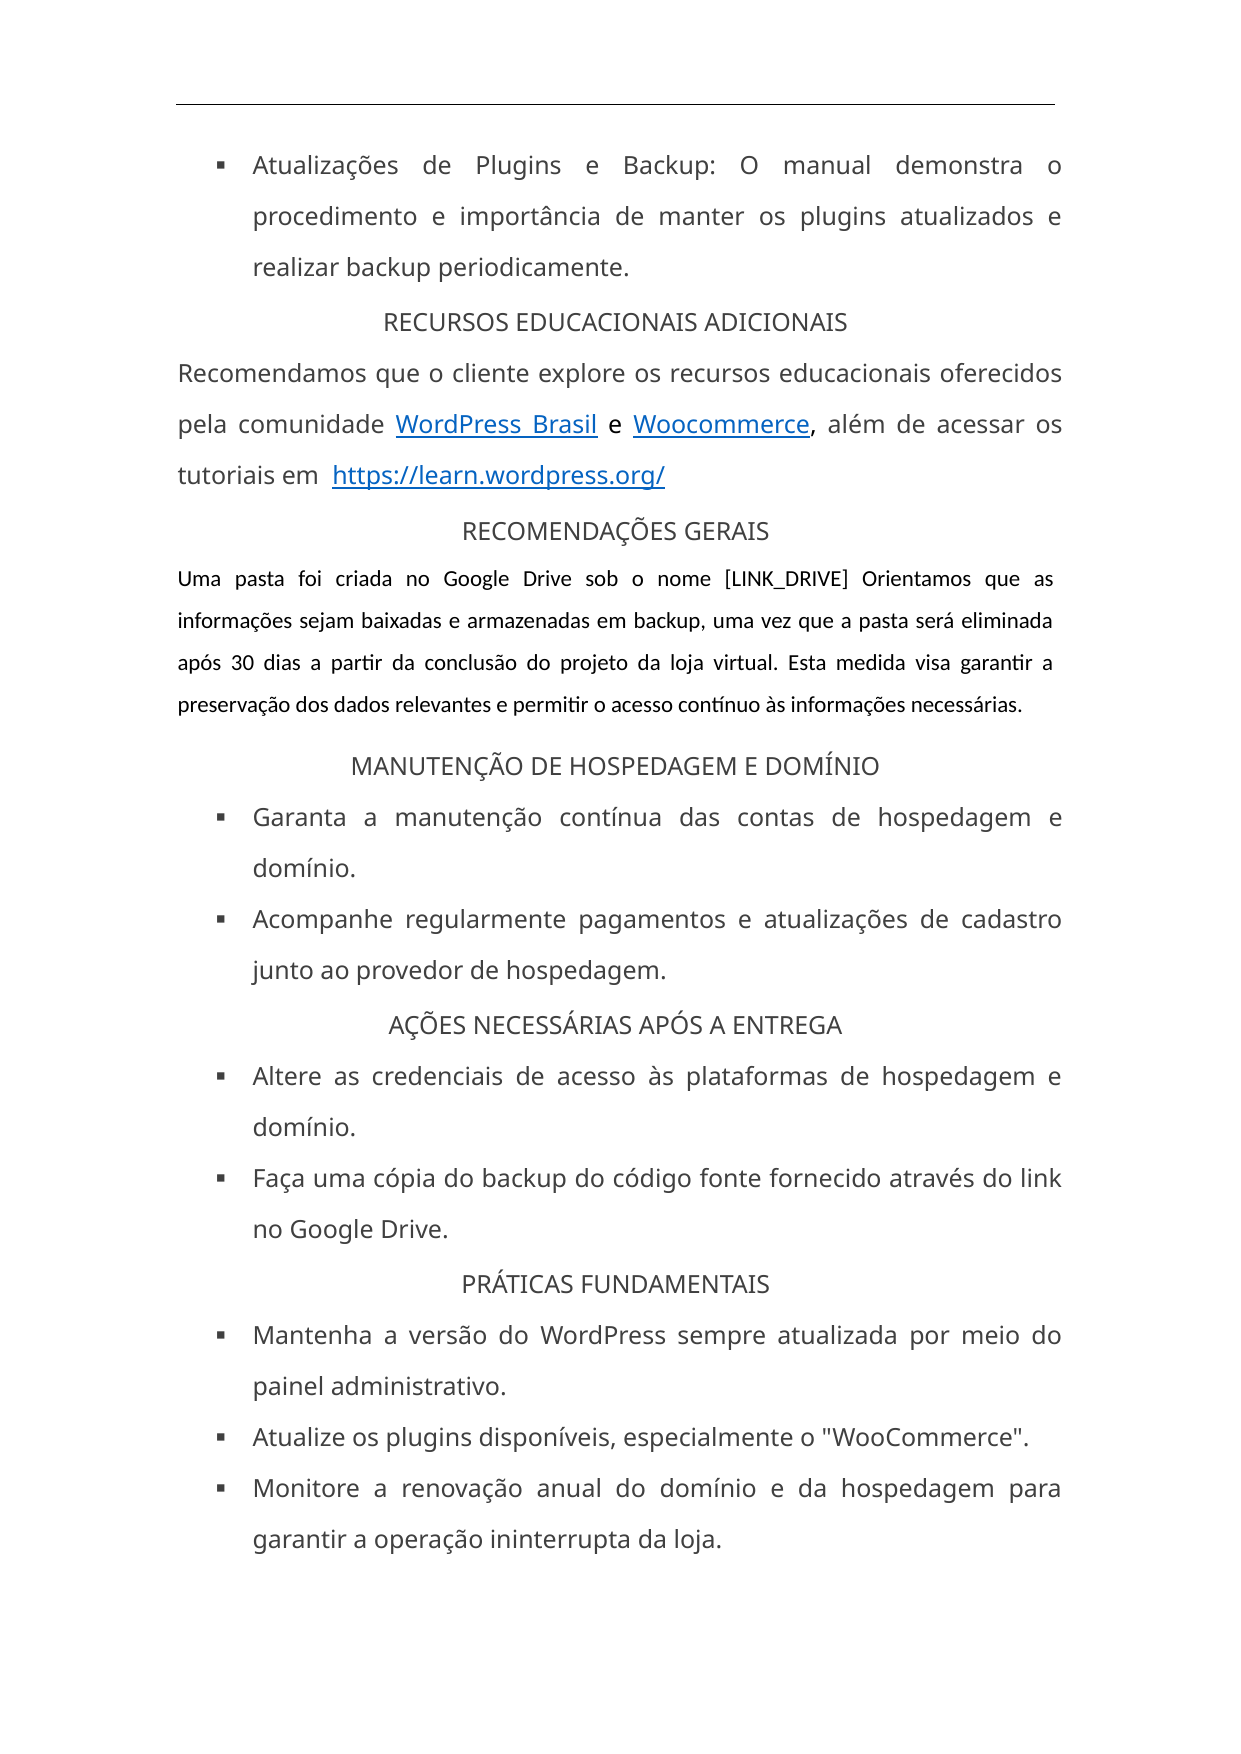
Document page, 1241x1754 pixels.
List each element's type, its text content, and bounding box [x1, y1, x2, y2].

subtitle RECURSOS EDUCACIONAIS ADICIONAIS [176, 305, 1055, 339]
subtitle MANUTENÇÃO DE HOSPEDAGEM E DOMÍNIO [176, 748, 1055, 782]
list Atualizações de Plugins e Backup: O manual demonstra o procedimento e importância de manter os plugins atualizados e realizar backup periodicamente. [215, 148, 1063, 284]
list Altere as credenciais de acesso às plataformas de hospedagem e domínio. [215, 1058, 1063, 1144]
list Acompanhe regularmente pagamentos e atualizações de cadastro junto ao provedor de hospedagem. [215, 901, 1063, 986]
list Garanta a manutenção contínua das contas de hospedagem e domínio. [215, 799, 1063, 884]
list Monitore a renovação anual do domínio e da hospedagem para garantir a operação ininterrupta da loja. [215, 1471, 1063, 1556]
list Recomendamos que o cliente explore os recursos educacionais oferecidos pela comunidade WordPress Brasil e Woocommerce, além de acessar os tutoriais em https://learn.wordpress.org/ [177, 356, 1063, 492]
subtitle AÇÕES NECESSÁRIAS APÓS A ENTREGA [176, 1007, 1055, 1042]
subtitle RECOMENDAÇÕES GERAIS [176, 513, 1055, 547]
list Atualize os plugins disponíveis, especialmente o "WooCommerce". [215, 1420, 1063, 1454]
subtitle PRÁTICAS FUNDAMENTAIS [176, 1267, 1055, 1301]
list Faça uma cópia do backup do código fonte fornecido através do link no Google Drive. [215, 1161, 1063, 1246]
text Uma pasta foi criada no Google Drive sob o nome [LINK_DRIVE] Orientamos que as informações sejam baixadas e armazenadas em backup, uma vez que a pasta será eliminada após 30 dias a partir da conclusão do projeto da loja virtual. Esta medida visa garantir a preservação dos dados relevantes e permitir o acesso contínuo às informações necessárias. [177, 564, 1055, 718]
list Mantenha a versão do WordPress sempre atualizada por meio do painel administrativo. [215, 1318, 1063, 1403]
